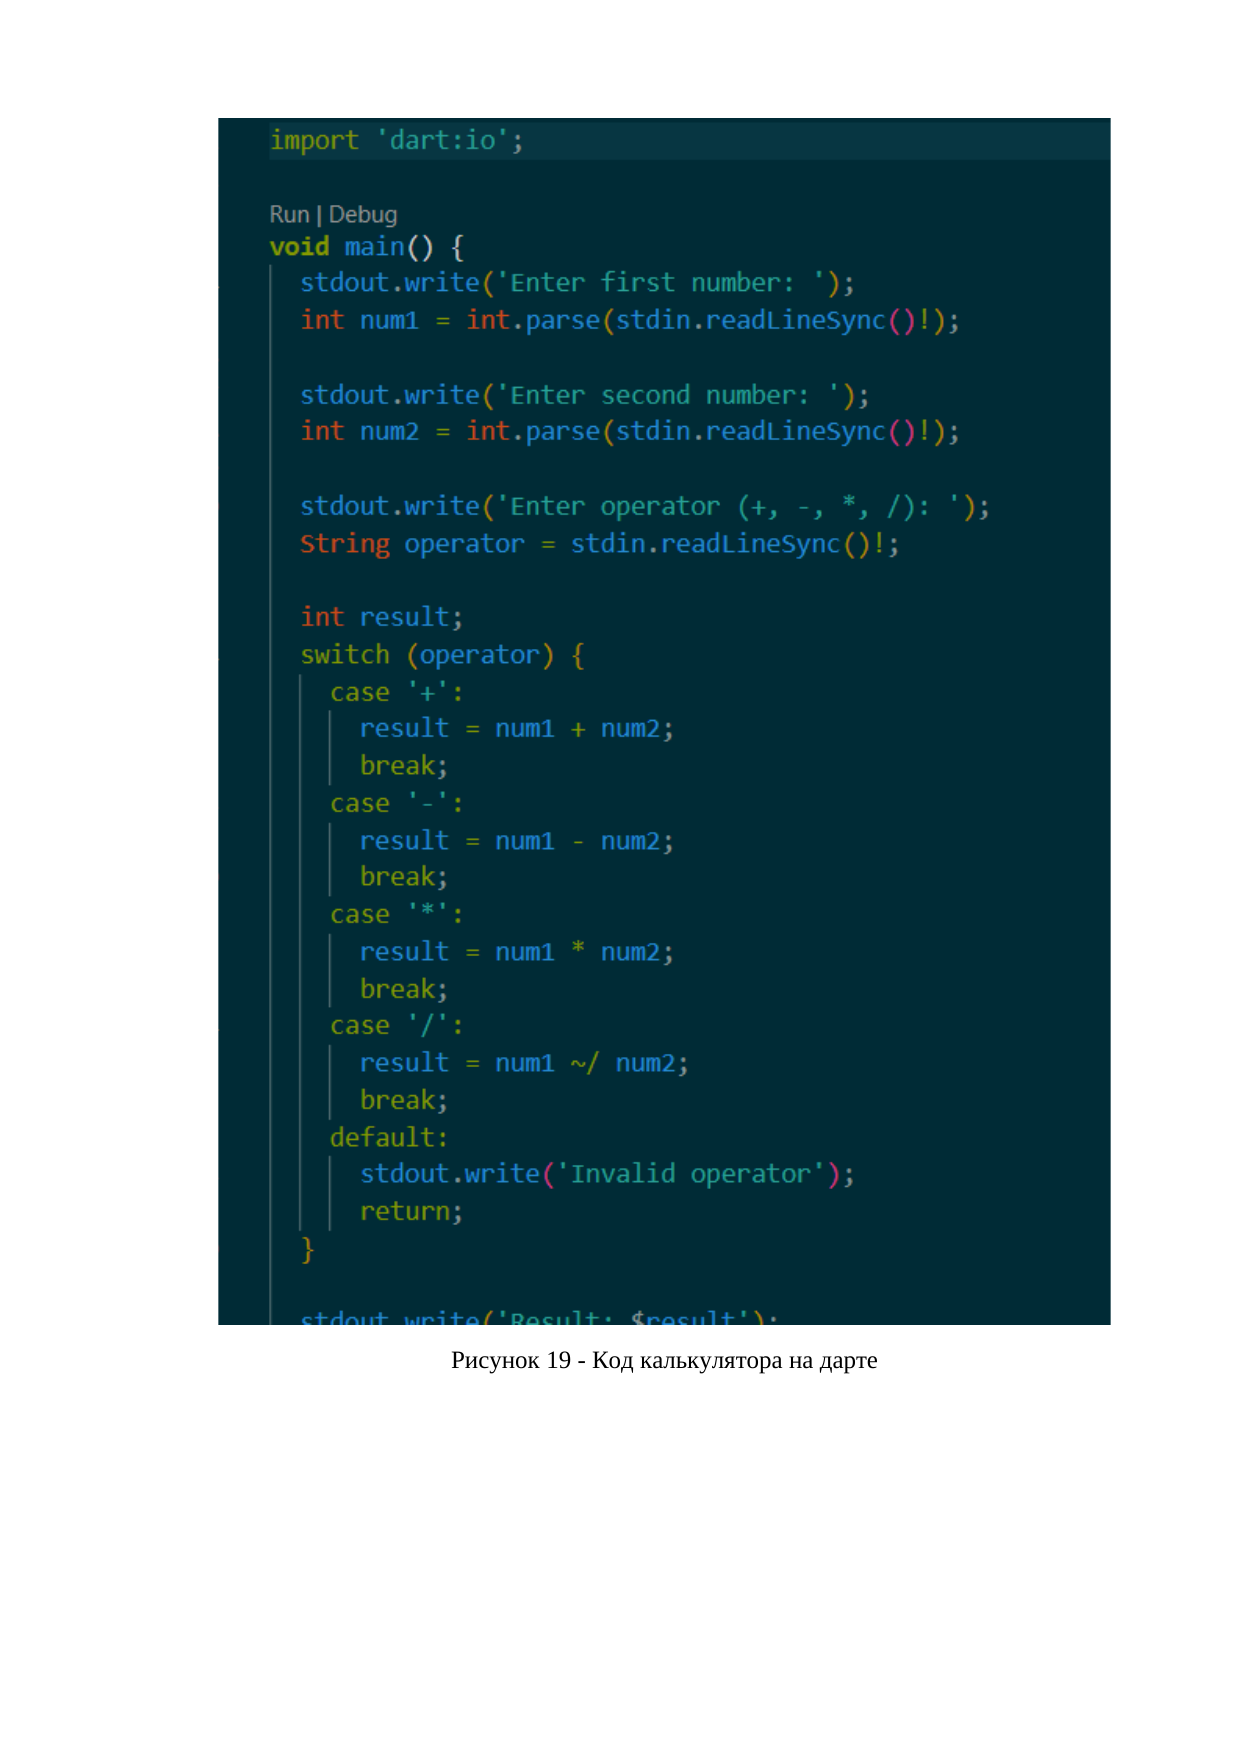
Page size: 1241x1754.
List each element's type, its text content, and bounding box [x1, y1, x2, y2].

picture [484, 534, 494, 552]
picture [587, 1051, 599, 1074]
picture [392, 836, 403, 849]
picture [377, 242, 387, 255]
picture [337, 1311, 350, 1325]
picture [438, 278, 449, 291]
picture [647, 1317, 660, 1325]
picture [527, 277, 532, 291]
picture [545, 720, 550, 736]
picture [407, 312, 414, 328]
picture [797, 539, 825, 558]
picture [379, 273, 387, 291]
picture [678, 384, 690, 404]
picture [303, 284, 313, 291]
picture [542, 426, 554, 439]
picture [465, 391, 471, 403]
picture [376, 723, 389, 736]
picture [331, 798, 358, 812]
picture [842, 315, 855, 334]
picture [376, 1058, 389, 1071]
picture [512, 1314, 524, 1325]
picture [483, 1169, 494, 1182]
picture [696, 1169, 705, 1182]
picture [633, 1058, 644, 1071]
picture [406, 723, 419, 736]
picture [677, 496, 690, 515]
picture [497, 947, 508, 960]
picture [404, 1317, 428, 1325]
picture [664, 501, 674, 515]
picture [528, 315, 539, 334]
picture [511, 650, 533, 663]
picture [439, 994, 446, 1002]
picture [362, 798, 389, 812]
picture [834, 431, 840, 439]
picture [331, 909, 358, 923]
picture [453, 497, 463, 514]
picture [543, 643, 552, 669]
picture [769, 390, 778, 404]
picture [647, 1058, 660, 1071]
picture [497, 1058, 508, 1071]
picture [424, 235, 432, 261]
picture [662, 1162, 674, 1182]
picture [544, 944, 555, 960]
picture [665, 732, 672, 741]
picture [331, 495, 359, 514]
picture [482, 421, 510, 440]
picture [664, 390, 674, 404]
picture [406, 539, 458, 558]
picture [708, 315, 719, 328]
picture [828, 539, 838, 552]
picture [647, 390, 658, 404]
picture [699, 277, 705, 291]
picture [573, 539, 583, 552]
picture [362, 1169, 373, 1182]
picture [769, 312, 773, 328]
picture [437, 719, 449, 736]
picture [362, 426, 405, 439]
picture [472, 390, 479, 397]
picture [362, 1058, 367, 1071]
picture [406, 978, 435, 998]
picture [484, 495, 493, 521]
picture [665, 845, 672, 854]
picture [603, 947, 608, 960]
picture [362, 978, 389, 998]
picture [708, 426, 719, 439]
picture [302, 390, 310, 397]
picture [347, 539, 358, 552]
picture [362, 278, 374, 291]
picture [587, 1169, 599, 1182]
picture [743, 420, 765, 439]
picture [378, 1313, 387, 1325]
picture [722, 426, 735, 439]
picture [558, 315, 569, 328]
picture [950, 324, 957, 333]
picture [422, 1052, 432, 1071]
picture [617, 390, 630, 404]
picture [845, 1178, 852, 1187]
picture [934, 420, 943, 446]
picture [299, 210, 310, 222]
picture [605, 390, 614, 404]
picture [439, 1053, 449, 1071]
picture [439, 881, 446, 890]
picture [586, 1313, 599, 1325]
picture [861, 399, 868, 408]
picture [738, 1169, 743, 1182]
picture [484, 384, 493, 410]
picture [783, 536, 796, 552]
picture [406, 1058, 419, 1071]
picture [527, 501, 539, 515]
picture [406, 612, 419, 625]
picture [830, 1162, 838, 1188]
picture [409, 235, 418, 261]
picture [696, 503, 705, 515]
picture [586, 315, 599, 328]
picture [362, 539, 389, 558]
picture [589, 534, 598, 552]
picture [723, 390, 735, 404]
picture [574, 390, 583, 403]
picture [318, 1313, 328, 1325]
picture [724, 1313, 735, 1325]
picture [392, 947, 403, 960]
picture [544, 1162, 553, 1188]
picture [406, 836, 419, 849]
picture [618, 315, 629, 328]
picture [420, 650, 464, 669]
picture [618, 1169, 629, 1182]
picture [404, 390, 435, 403]
picture [770, 510, 776, 519]
picture [302, 315, 312, 329]
picture [271, 206, 296, 222]
picture [618, 426, 629, 439]
picture [426, 717, 430, 736]
picture [768, 277, 774, 291]
picture [724, 1169, 735, 1180]
picture [390, 1095, 405, 1109]
picture [484, 271, 493, 297]
picture [678, 1318, 687, 1325]
picture [438, 501, 444, 514]
picture [603, 720, 658, 736]
picture [302, 501, 310, 508]
picture [302, 426, 313, 440]
picture [619, 277, 629, 291]
picture [570, 1061, 585, 1067]
picture [423, 903, 433, 913]
picture [439, 1164, 449, 1182]
picture [362, 687, 389, 701]
picture [906, 496, 913, 521]
picture [362, 865, 389, 885]
picture [362, 612, 367, 625]
picture [439, 831, 449, 849]
picture [362, 1089, 389, 1109]
picture [662, 1317, 676, 1325]
picture [647, 309, 659, 328]
picture [270, 241, 300, 255]
picture [500, 645, 508, 663]
picture [437, 608, 449, 625]
picture [512, 836, 540, 849]
picture [362, 315, 405, 328]
picture [533, 277, 539, 291]
picture [376, 947, 389, 960]
picture [362, 723, 367, 736]
picture [544, 833, 555, 849]
picture [601, 533, 615, 552]
picture [439, 942, 449, 960]
picture [799, 423, 838, 439]
picture [574, 501, 583, 515]
picture [303, 1318, 311, 1325]
picture [303, 1237, 314, 1264]
picture [407, 423, 417, 439]
picture [633, 390, 643, 404]
picture [632, 422, 644, 439]
picture [769, 423, 773, 439]
picture [376, 612, 389, 625]
picture [542, 496, 554, 515]
picture [905, 420, 913, 446]
picture [422, 941, 432, 960]
picture [514, 274, 524, 291]
picture [905, 309, 913, 335]
picture [425, 1021, 430, 1032]
picture [439, 1105, 446, 1113]
picture [331, 272, 359, 291]
picture [404, 278, 428, 291]
picture [390, 984, 405, 998]
picture [572, 643, 583, 669]
picture [467, 315, 478, 329]
picture [574, 1166, 583, 1182]
picture [708, 1169, 720, 1188]
picture [390, 865, 435, 885]
picture [634, 277, 638, 291]
picture [542, 315, 554, 328]
picture [379, 1164, 387, 1182]
picture [438, 390, 444, 403]
picture [649, 1169, 658, 1182]
picture [301, 235, 329, 255]
picture [467, 650, 472, 663]
picture [302, 612, 313, 626]
picture [754, 1311, 763, 1325]
picture [845, 532, 854, 558]
picture [753, 539, 758, 552]
picture [633, 1162, 644, 1182]
picture [512, 723, 540, 736]
picture [392, 1126, 419, 1146]
picture [782, 1169, 804, 1182]
picture [558, 501, 568, 515]
picture [761, 539, 780, 552]
picture [890, 309, 899, 335]
picture [316, 497, 328, 514]
picture [739, 271, 750, 291]
picture [362, 754, 389, 774]
picture [965, 495, 974, 521]
picture [829, 271, 838, 297]
picture [542, 385, 554, 404]
text Рисунок 19 - Код калькулятора на дарте [177, 1345, 1152, 1374]
picture [891, 548, 898, 557]
picture [625, 1058, 629, 1071]
picture [543, 273, 554, 291]
picture [678, 315, 690, 328]
picture [723, 536, 734, 552]
picture [392, 242, 397, 255]
picture [362, 497, 387, 514]
picture [558, 390, 569, 404]
picture [603, 836, 608, 849]
picture [708, 278, 715, 291]
picture [465, 278, 479, 291]
picture [874, 426, 883, 439]
picture [834, 320, 840, 328]
picture [604, 420, 613, 446]
picture [611, 944, 660, 960]
picture [390, 754, 435, 774]
picture [662, 539, 669, 552]
picture [604, 309, 613, 335]
picture [632, 311, 644, 328]
picture [785, 390, 796, 404]
picture [318, 273, 328, 291]
picture [376, 836, 389, 849]
picture [452, 235, 463, 261]
picture [846, 495, 854, 505]
picture [692, 1169, 698, 1177]
picture [317, 421, 344, 440]
picture [649, 501, 658, 514]
picture [738, 384, 763, 404]
picture [482, 310, 510, 329]
picture [558, 277, 569, 291]
picture [692, 501, 702, 513]
picture [647, 420, 659, 439]
picture [784, 426, 791, 439]
picture [331, 539, 344, 552]
picture [465, 1317, 479, 1325]
picture [844, 384, 854, 410]
picture [558, 426, 569, 439]
picture [768, 1164, 779, 1182]
picture [455, 1216, 461, 1224]
picture [846, 287, 852, 296]
picture [739, 500, 744, 515]
picture [331, 1126, 374, 1146]
picture [426, 606, 430, 625]
picture [981, 510, 988, 519]
picture [666, 315, 671, 328]
picture [330, 206, 397, 227]
picture [603, 501, 615, 515]
picture [495, 539, 517, 552]
picture [602, 271, 615, 291]
picture [663, 1055, 675, 1071]
picture [678, 426, 690, 439]
picture [406, 947, 419, 960]
picture [889, 495, 899, 518]
picture [573, 1311, 580, 1325]
picture [500, 1169, 507, 1182]
picture [481, 650, 494, 663]
picture [738, 539, 749, 552]
picture [757, 501, 766, 515]
picture [619, 501, 644, 521]
picture [512, 1058, 540, 1071]
picture [497, 836, 508, 849]
picture [376, 1133, 389, 1146]
picture [632, 1311, 644, 1325]
picture [453, 1313, 462, 1325]
picture [858, 426, 870, 439]
picture [331, 687, 358, 701]
picture [874, 315, 883, 328]
picture [859, 532, 868, 558]
picture [754, 277, 765, 287]
picture [950, 435, 957, 444]
picture [754, 1169, 765, 1182]
picture [453, 386, 463, 403]
picture [573, 426, 583, 439]
picture [633, 539, 644, 552]
picture [317, 607, 344, 626]
picture [465, 501, 479, 514]
picture [484, 1311, 493, 1325]
picture [331, 1020, 358, 1034]
picture [739, 309, 765, 328]
picture [362, 836, 367, 849]
picture [708, 390, 719, 404]
picture [586, 426, 599, 439]
picture [301, 535, 314, 552]
picture [544, 1317, 553, 1325]
picture [676, 539, 690, 552]
picture [722, 315, 735, 328]
picture [392, 1058, 403, 1071]
picture [799, 312, 838, 328]
picture [784, 315, 791, 328]
picture [362, 1206, 389, 1220]
picture [512, 947, 540, 960]
picture [527, 390, 539, 404]
picture [514, 387, 524, 404]
picture [352, 1317, 365, 1325]
picture [362, 909, 389, 923]
picture [571, 723, 585, 737]
picture [692, 533, 719, 552]
picture [406, 1089, 435, 1109]
picture [345, 645, 358, 663]
picture [390, 1201, 403, 1220]
picture [420, 1128, 434, 1146]
picture [439, 770, 446, 779]
picture [890, 420, 899, 446]
picture [692, 278, 698, 291]
picture [648, 277, 658, 289]
picture [544, 1055, 555, 1071]
picture [361, 643, 389, 663]
picture [528, 426, 539, 445]
picture [858, 315, 870, 328]
picture [574, 277, 583, 291]
picture [362, 386, 387, 403]
picture [611, 833, 660, 849]
picture [708, 1311, 715, 1325]
picture [514, 1165, 523, 1182]
picture [922, 420, 926, 440]
picture [663, 273, 674, 291]
picture [680, 1067, 687, 1076]
picture [617, 1058, 622, 1071]
picture [922, 309, 926, 329]
picture [842, 426, 855, 445]
picture [362, 947, 367, 960]
picture [709, 501, 720, 515]
picture [514, 498, 524, 515]
picture [317, 310, 344, 329]
picture [316, 386, 328, 403]
picture [362, 1020, 389, 1034]
picture [526, 1317, 540, 1325]
picture [390, 1163, 433, 1182]
picture [316, 534, 328, 552]
picture [572, 940, 583, 951]
picture [317, 206, 321, 227]
picture [404, 501, 435, 514]
picture [454, 273, 463, 291]
picture [407, 643, 417, 669]
picture [454, 621, 461, 630]
picture [526, 1169, 540, 1182]
picture [723, 277, 736, 291]
picture [302, 650, 344, 663]
picture [466, 539, 478, 552]
picture [876, 532, 882, 552]
picture [271, 124, 1111, 158]
picture [666, 426, 671, 439]
picture [934, 309, 943, 335]
picture [603, 1169, 615, 1182]
picture [573, 315, 583, 328]
picture [345, 242, 374, 255]
picture [406, 1206, 449, 1220]
picture [620, 539, 628, 552]
picture [497, 723, 508, 736]
picture [422, 687, 435, 700]
picture [331, 384, 359, 403]
picture [465, 1169, 480, 1182]
picture [422, 830, 432, 849]
picture [467, 426, 478, 440]
picture [665, 956, 672, 965]
